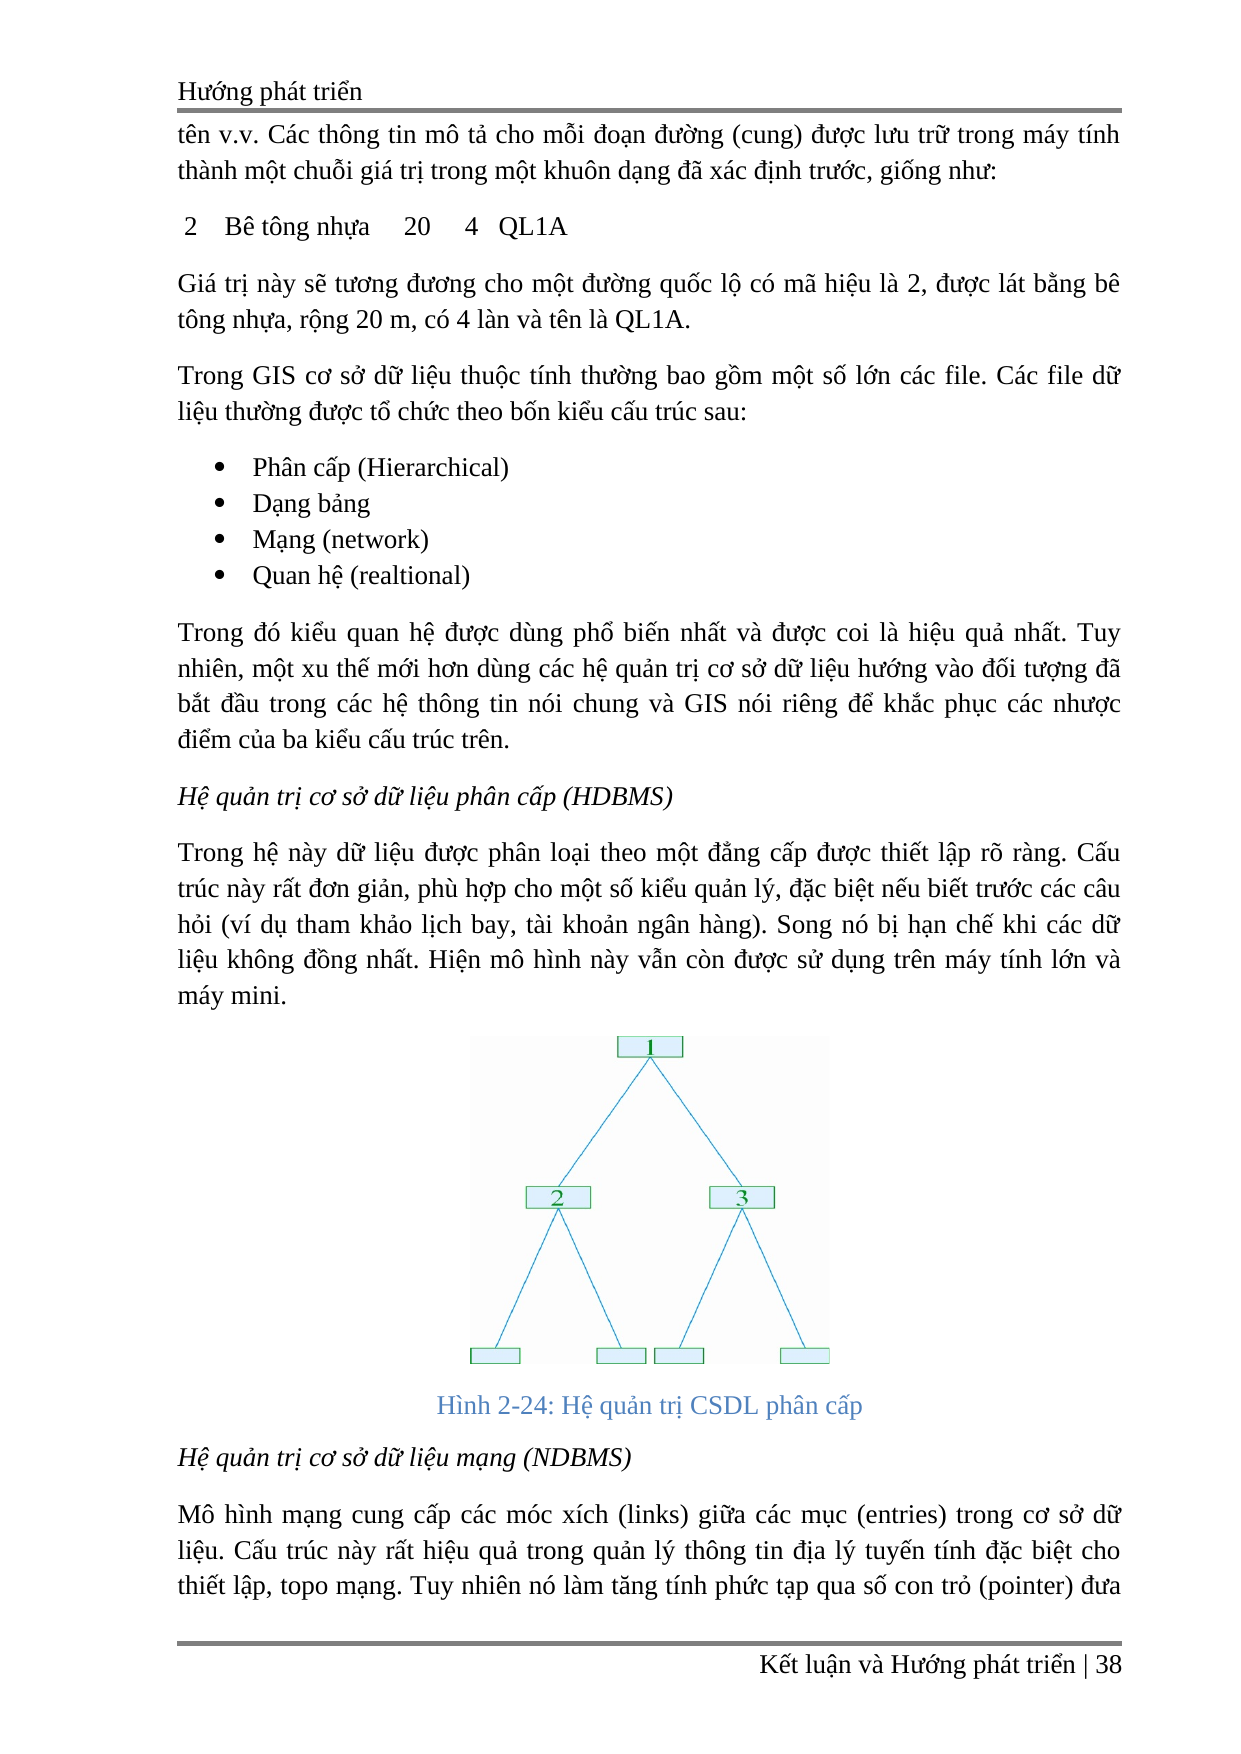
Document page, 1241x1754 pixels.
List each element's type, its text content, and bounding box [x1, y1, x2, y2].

list Phân cấp (Hierarchical) [215, 452, 1122, 483]
picture [470, 1036, 830, 1364]
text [177, 1498, 1122, 1601]
list Quan hệ (realtional) [215, 559, 1122, 591]
text Giá trị này sẽ tương đương cho một đường quốc lộ có mã hiệu là 2, được lát bằng bê tông nhựa, rộng 20 m, có 4 làn và tên là QL1A. [177, 267, 1122, 334]
text Trong GIS cơ sở dữ liệu thuộc tính thường bao gồm một số lớn các file. Các file dữ liệu thường được tổ chức theo bốn kiểu cấu trúc sau: [177, 359, 1122, 426]
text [177, 118, 1122, 185]
text Hệ quản trị cơ sở dữ liệu phân cấp (HDBMS) [177, 780, 1122, 811]
text 2 Bê tông nhựa 20 4 QL1A [177, 210, 1122, 242]
text Trong hệ này dữ liệu được phân loại theo một đẳng cấp được thiết lập rõ ràng. Cấu trúc này rất đơn giản, phù hợp cho một số kiểu quản lý, đặc biệt nếu biết trước các câu hỏi (ví dụ tham khảo lịch bay, tài khoản ngân hàng). Song nó bị hạn chế khi các dữ liệu không đồng nhất. Hiện mô hình này vẫn còn được sử dụng trên máy tính lớn và máy mini. [177, 836, 1122, 1011]
list Dạng bảng [215, 487, 1122, 519]
text Trong đó kiểu quan hệ được dùng phổ biến nhất và được coi là hiệu quả nhất. Tuy nhiên, một xu thế mới hơn dùng các hệ quản trị cơ sở dữ liệu hướng vào đối tượng đã bắt đầu trong các hệ thông tin nói chung và GIS nói riêng để khắc phục các nhược điểm của ba kiểu cấu trúc trên. [177, 616, 1122, 754]
list Mạng (network) [215, 523, 1122, 555]
text Hệ quản trị cơ sở dữ liệu mạng (NDBMS) [177, 1441, 1122, 1473]
